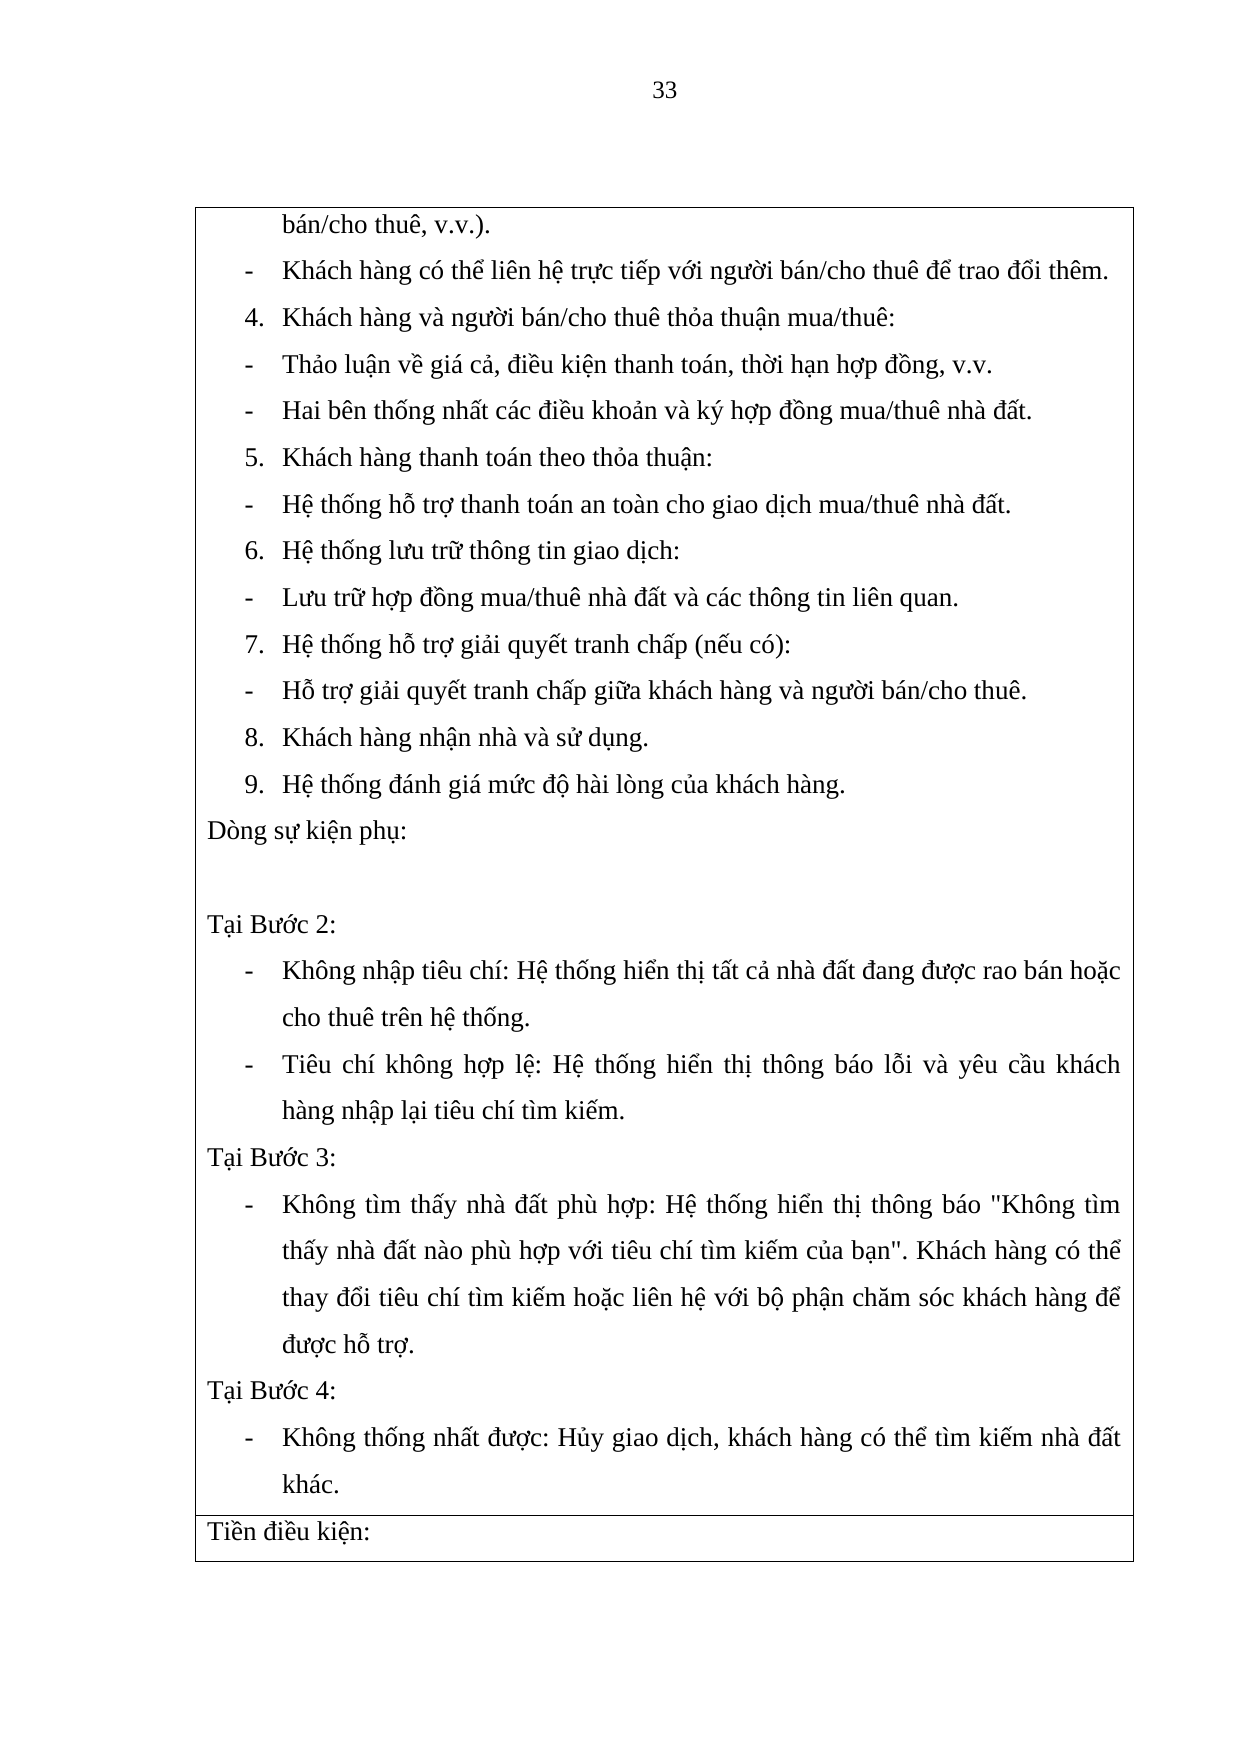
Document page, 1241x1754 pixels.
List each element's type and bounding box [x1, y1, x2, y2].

table_cell [196, 1516, 1133, 1561]
table_cell [196, 208, 1133, 1514]
